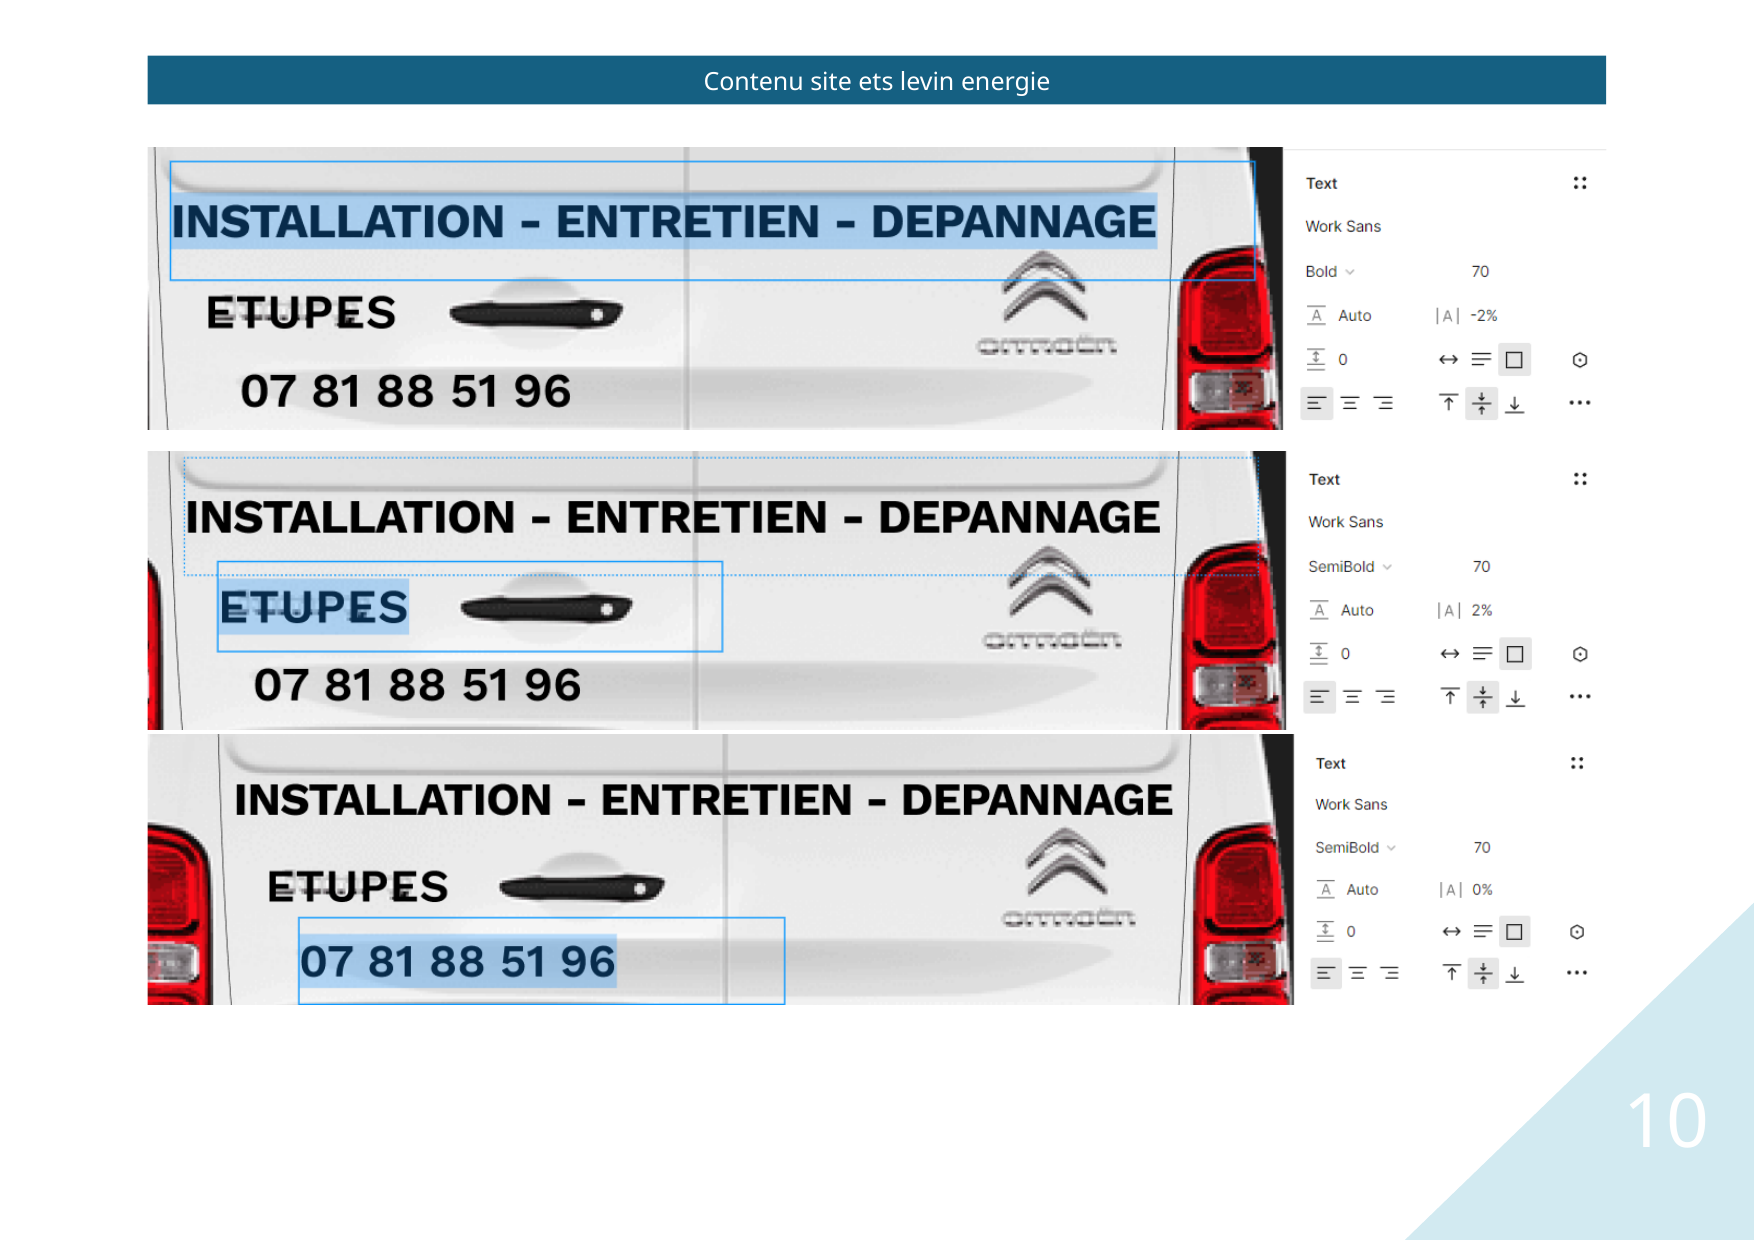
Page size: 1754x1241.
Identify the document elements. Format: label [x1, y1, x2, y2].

picture [147, 147, 1607, 430]
picture [147, 734, 1607, 1005]
picture [147, 451, 1607, 730]
